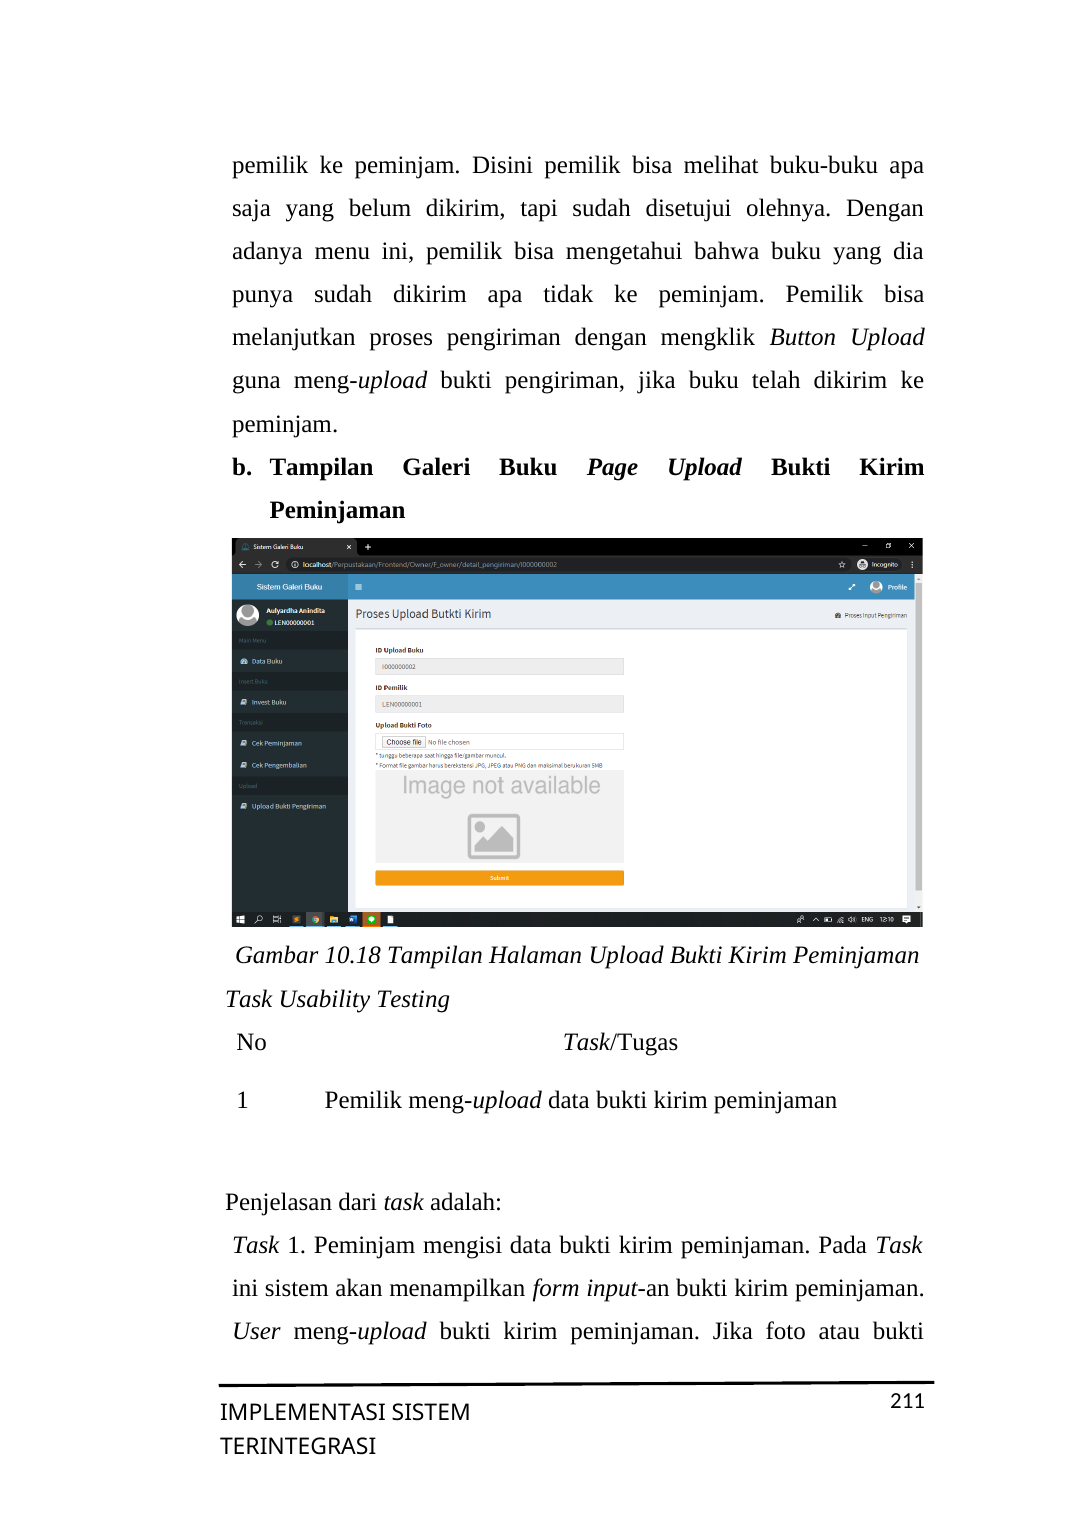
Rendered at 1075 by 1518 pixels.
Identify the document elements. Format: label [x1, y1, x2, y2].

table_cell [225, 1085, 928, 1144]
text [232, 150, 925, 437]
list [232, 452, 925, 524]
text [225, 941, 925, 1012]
picture [231, 538, 923, 927]
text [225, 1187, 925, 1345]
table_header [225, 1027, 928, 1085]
